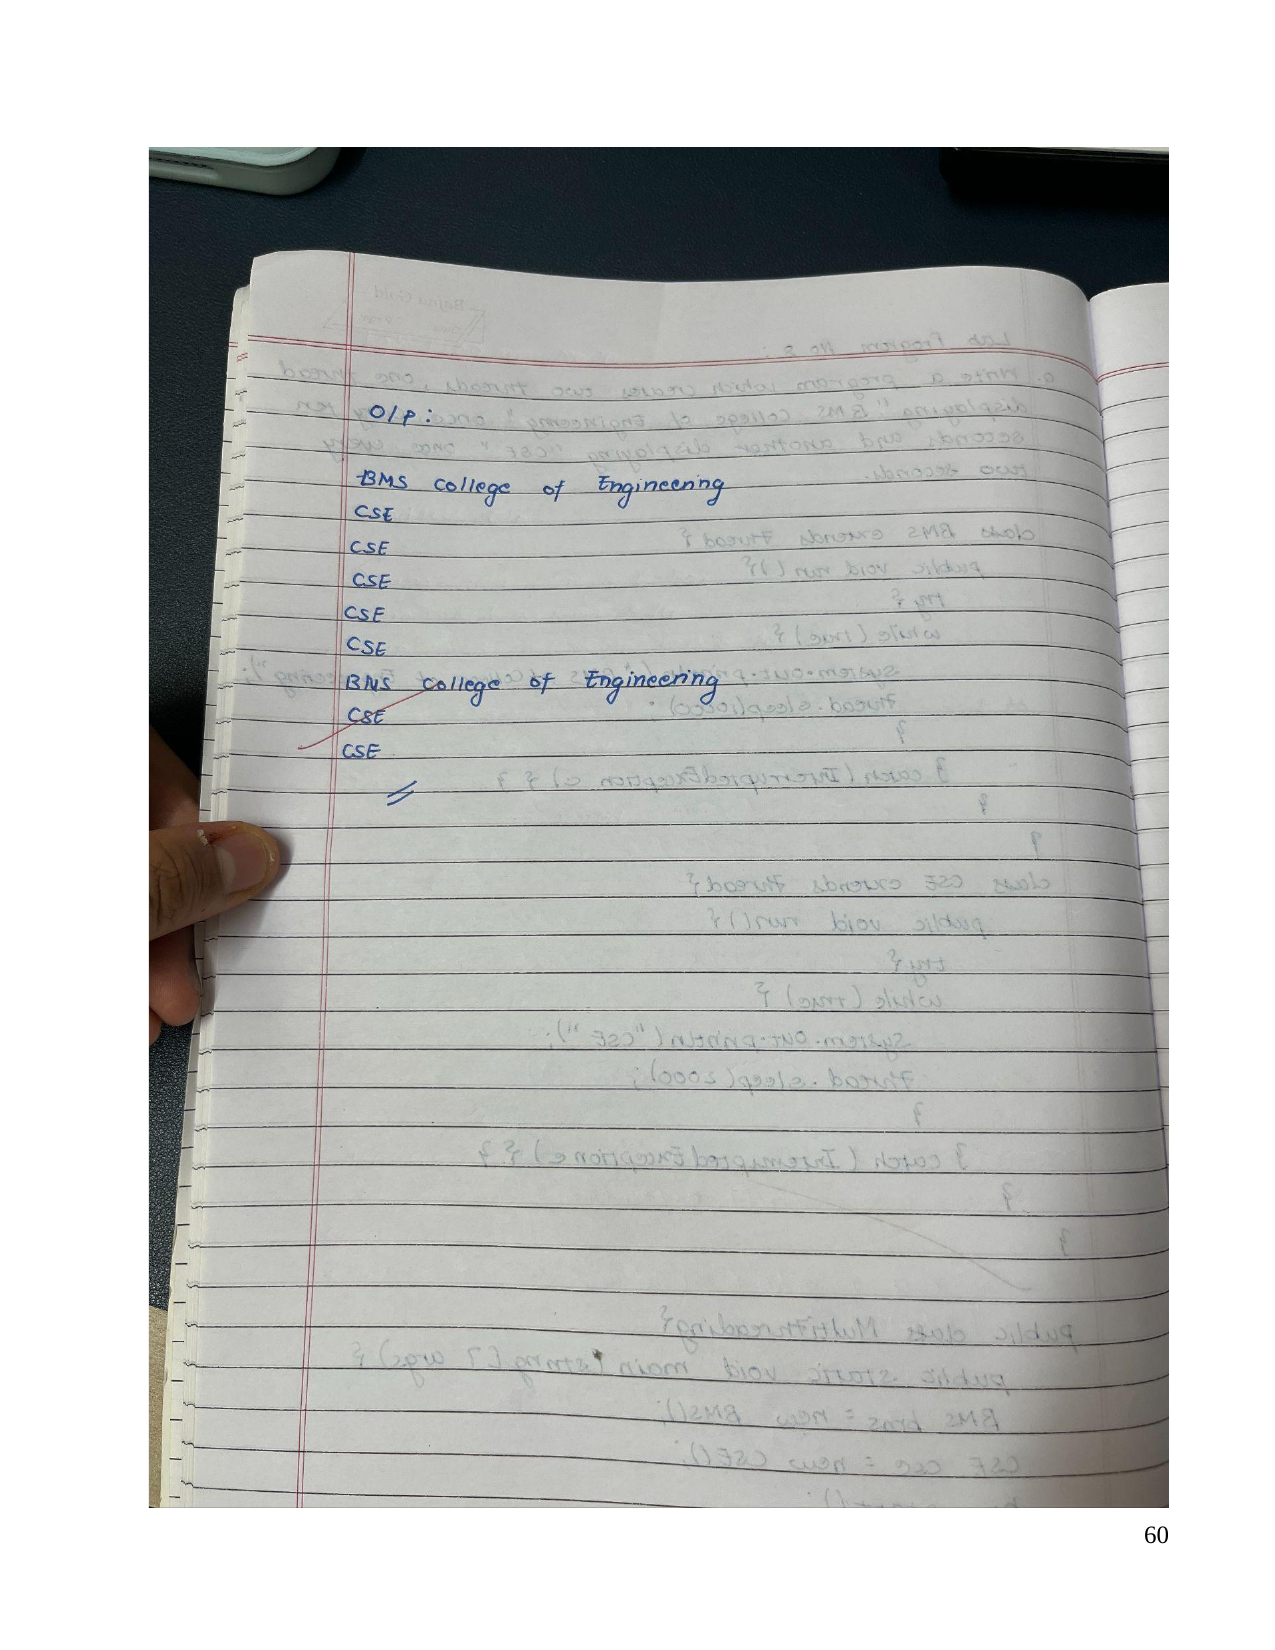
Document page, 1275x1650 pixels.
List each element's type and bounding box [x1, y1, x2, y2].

picture [148, 147, 1169, 1508]
